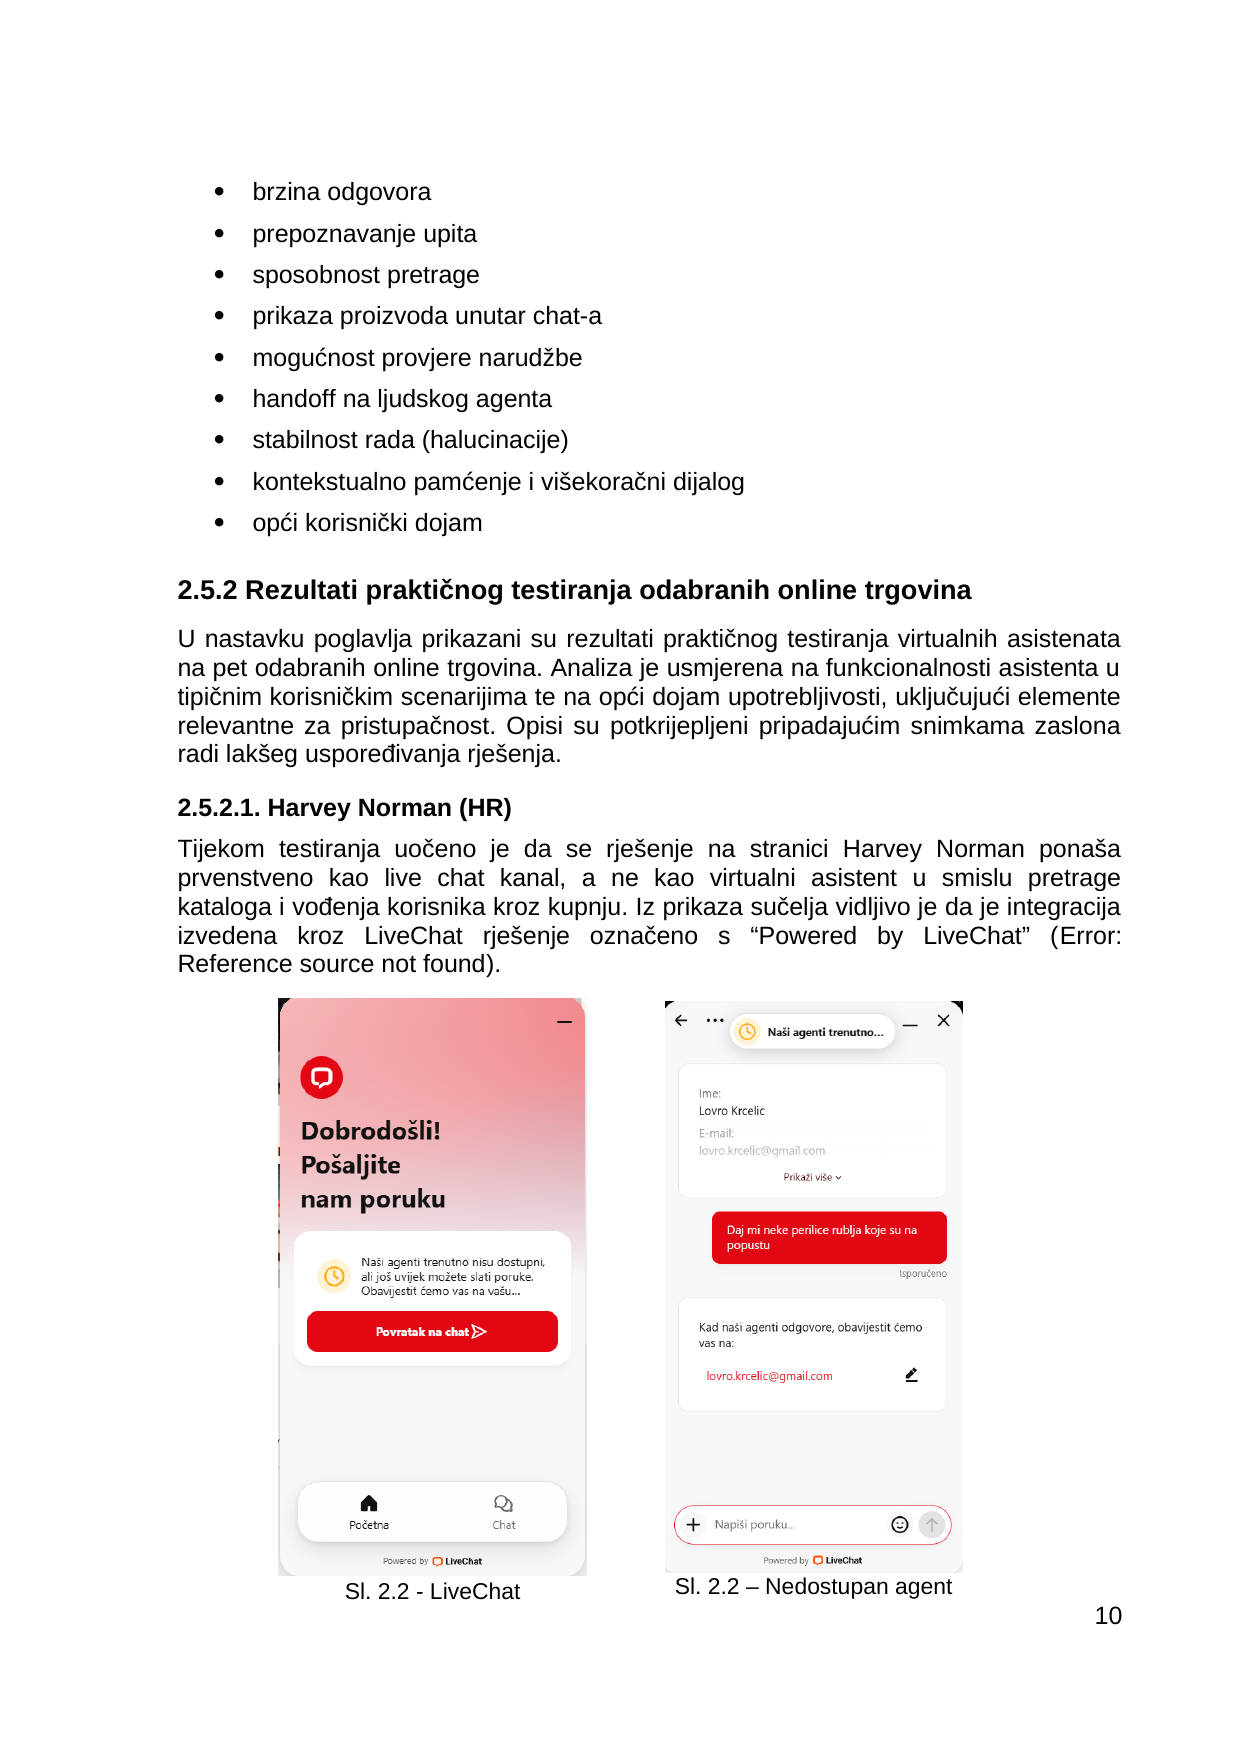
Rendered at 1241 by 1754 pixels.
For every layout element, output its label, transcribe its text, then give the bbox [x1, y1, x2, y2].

subtitle 2.5.2.1. Harvey Norman (HR) [177, 793, 1122, 822]
text U nastavku poglavlja prikazani su rezultati praktičnog testiranja virtualnih asistenata na pet odabranih online trgovina. Analiza je usmjerena na funkcionalnosti asistenta u tipičnim korisničkim scenarijima te na opći dojam upotrebljivosti, uključujući elemente relevantne za pristupačnost. Opisi su potkrijepljeni pripadajućim snimkama zaslona radi lakšeg uspoređivanja rješenja. [177, 624, 1122, 768]
list handoff na ljudskog agenta [215, 384, 1122, 413]
list prepoznavanje upita [215, 218, 1122, 247]
picture [278, 998, 587, 1576]
text Tijekom testiranja uočeno je da se rješenje na stranici Harvey Norman ponaša prvenstveno kao live chat kanal, a ne kao virtualni asistent u smislu pretrage kataloga i vođenja korisnika kroz kupnju. Iz prikaza sučelja vidljivo je da je integracija izvedena kroz LiveChat rješenje označeno s “Powered by LiveChat” (Sl. 2.2). [177, 834, 1122, 978]
picture [665, 1001, 963, 1573]
list opći korisnički dojam [215, 508, 1122, 537]
list mogućnost provjere narudžbe [215, 343, 1122, 371]
list stabilnost rada (halucinacije) [215, 425, 1122, 454]
list kontekstualno pamćenje i višekoračni dijalog [215, 467, 1122, 496]
subtitle 2.5.2 Rezultati praktičnog testiranja odabranih online trgovina [177, 574, 1122, 606]
list sposobnost pretrage [215, 260, 1122, 289]
list prikaza proizvoda unutar chat-a [215, 301, 1122, 330]
list brzina odgovora [215, 177, 1122, 206]
